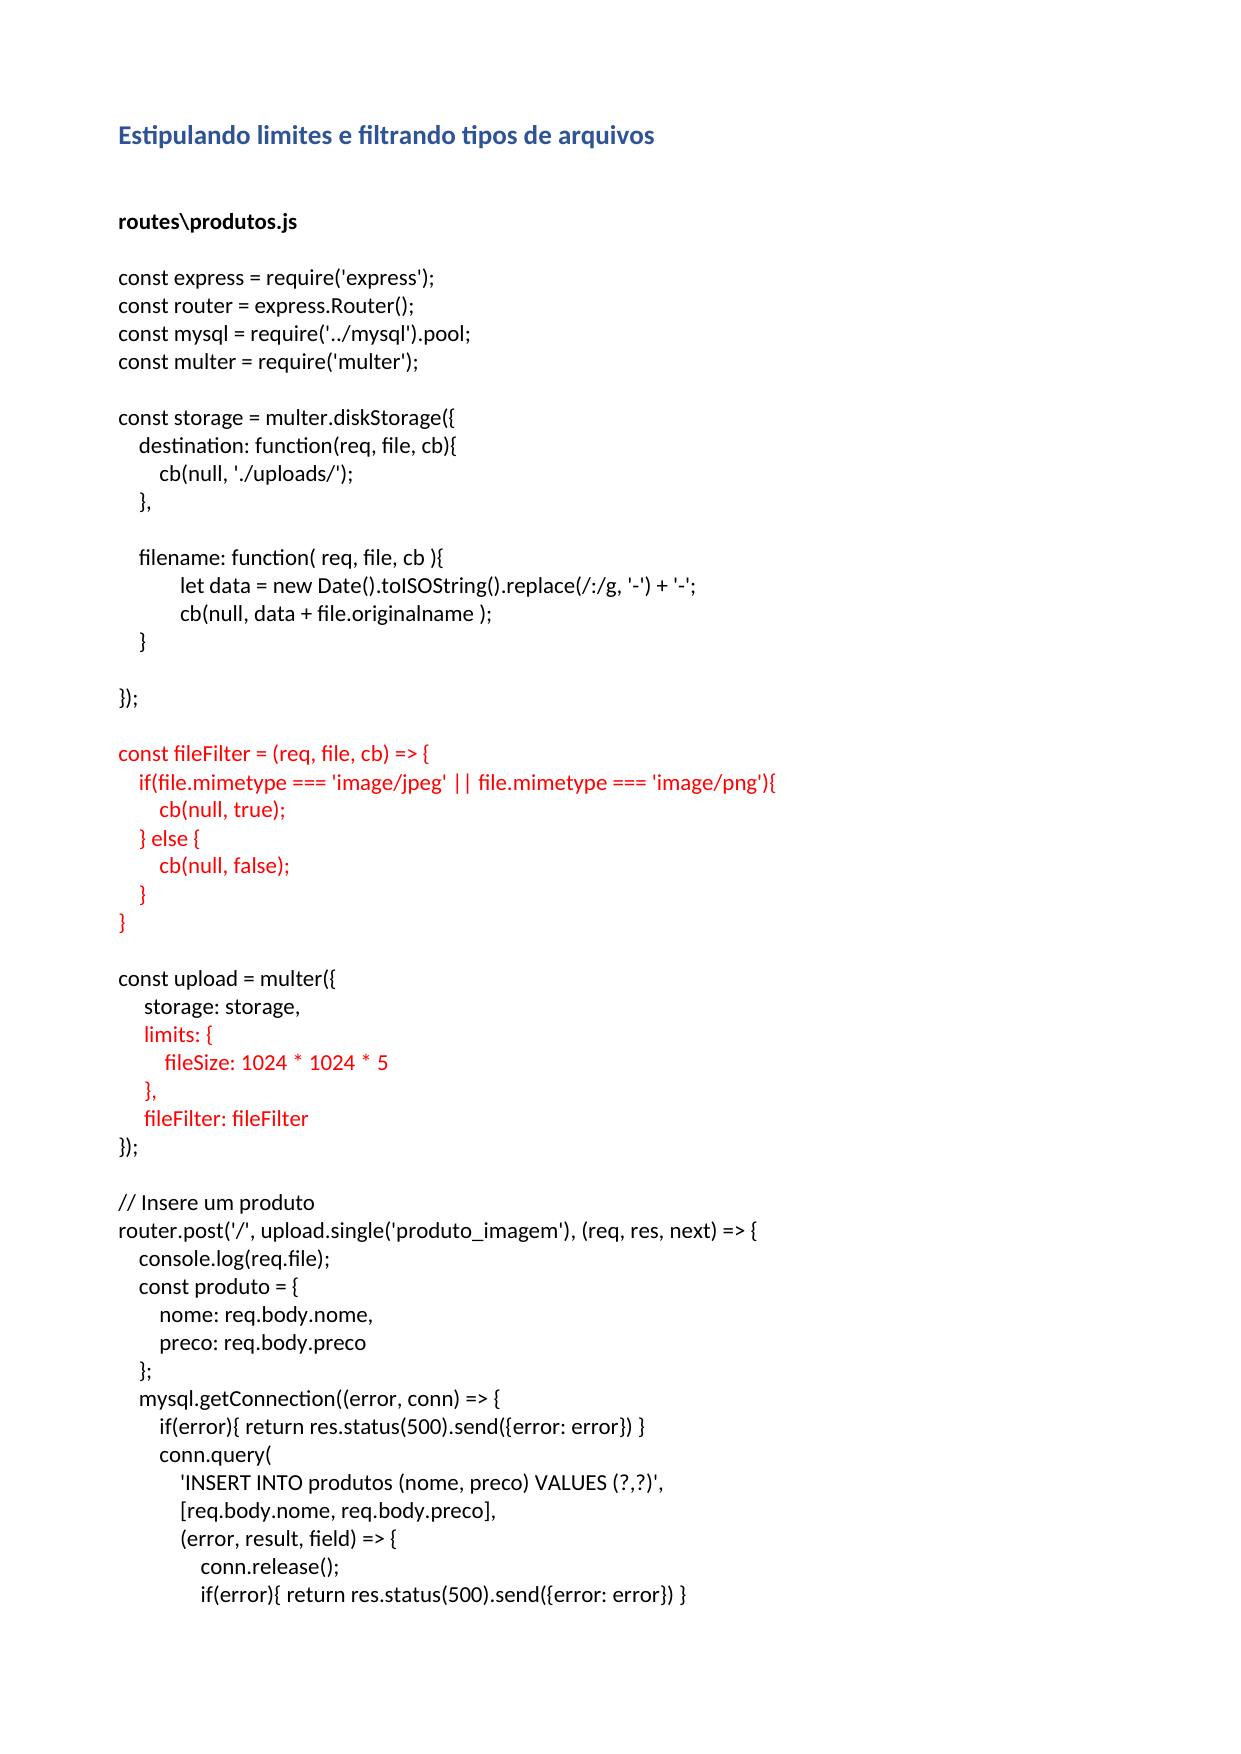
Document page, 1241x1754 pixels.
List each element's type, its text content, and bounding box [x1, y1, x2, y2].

text nome: req.body.nome, [118, 1300, 1122, 1328]
text fileSize: 1024 * 1024 * 5 [118, 1048, 1122, 1076]
text }, [118, 1076, 1122, 1104]
text [req.body.nome, req.body.preco], [118, 1496, 1122, 1524]
subtitle Estipulando limites e filtrando tipos de arquivos [118, 118, 1122, 151]
text mysql.getConnection((error, conn) => { [118, 1384, 1122, 1412]
text storage: storage, [118, 992, 1122, 1020]
text destination: function(req, file, cb){ [118, 431, 1122, 459]
text preco: req.body.preco [118, 1328, 1122, 1356]
text cb(null, data + file.originalname ); [118, 599, 1122, 627]
text let data = new Date().toISOString().replace(/:/g, '-') + '-'; [118, 571, 1122, 599]
text conn.release(); [118, 1552, 1122, 1580]
text routes\produtos.js [118, 207, 1122, 235]
text conn.query( [118, 1440, 1122, 1468]
text } else { [118, 824, 1122, 852]
text const express = require('express'); [118, 263, 1122, 291]
text }, [118, 487, 1122, 515]
text // Insere um produto [118, 1188, 1122, 1216]
text limits: { [118, 1020, 1122, 1048]
text (error, result, field) => { [118, 1524, 1122, 1552]
text router.post('/', upload.single('produto_imagem'), (req, res, next) => { [118, 1216, 1122, 1244]
text 'INSERT INTO produtos (nome, preco) VALUES (?,?)', [118, 1468, 1122, 1496]
text cb(null, false); [118, 852, 1122, 880]
text } [118, 627, 1122, 656]
text cb(null, true); [118, 796, 1122, 824]
text }); [118, 1132, 1122, 1160]
text cb(null, './uploads/'); [118, 459, 1122, 487]
text const fileFilter = (req, file, cb) => { [118, 739, 1122, 768]
text if(file.mimetype === 'image/jpeg' || file.mimetype === 'image/png'){ [118, 768, 1122, 796]
text const router = express.Router(); [118, 291, 1122, 319]
text } [118, 908, 1122, 936]
text } [118, 880, 1122, 908]
text }; [118, 1356, 1122, 1384]
text const produto = { [118, 1272, 1122, 1300]
text const storage = multer.diskStorage({ [118, 403, 1122, 431]
text console.log(req.file); [118, 1244, 1122, 1272]
text if(error){ return res.status(500).send({error: error}) } [118, 1412, 1122, 1440]
text }); [118, 683, 1122, 712]
text filename: function( req, file, cb ){ [118, 543, 1122, 571]
text const multer = require('multer'); [118, 347, 1122, 375]
text if(error){ return res.status(500).send({error: error}) } [118, 1580, 1122, 1608]
text const upload = multer({ [118, 964, 1122, 992]
text fileFilter: fileFilter [118, 1104, 1122, 1132]
text const mysql = require('../mysql').pool; [118, 319, 1122, 347]
